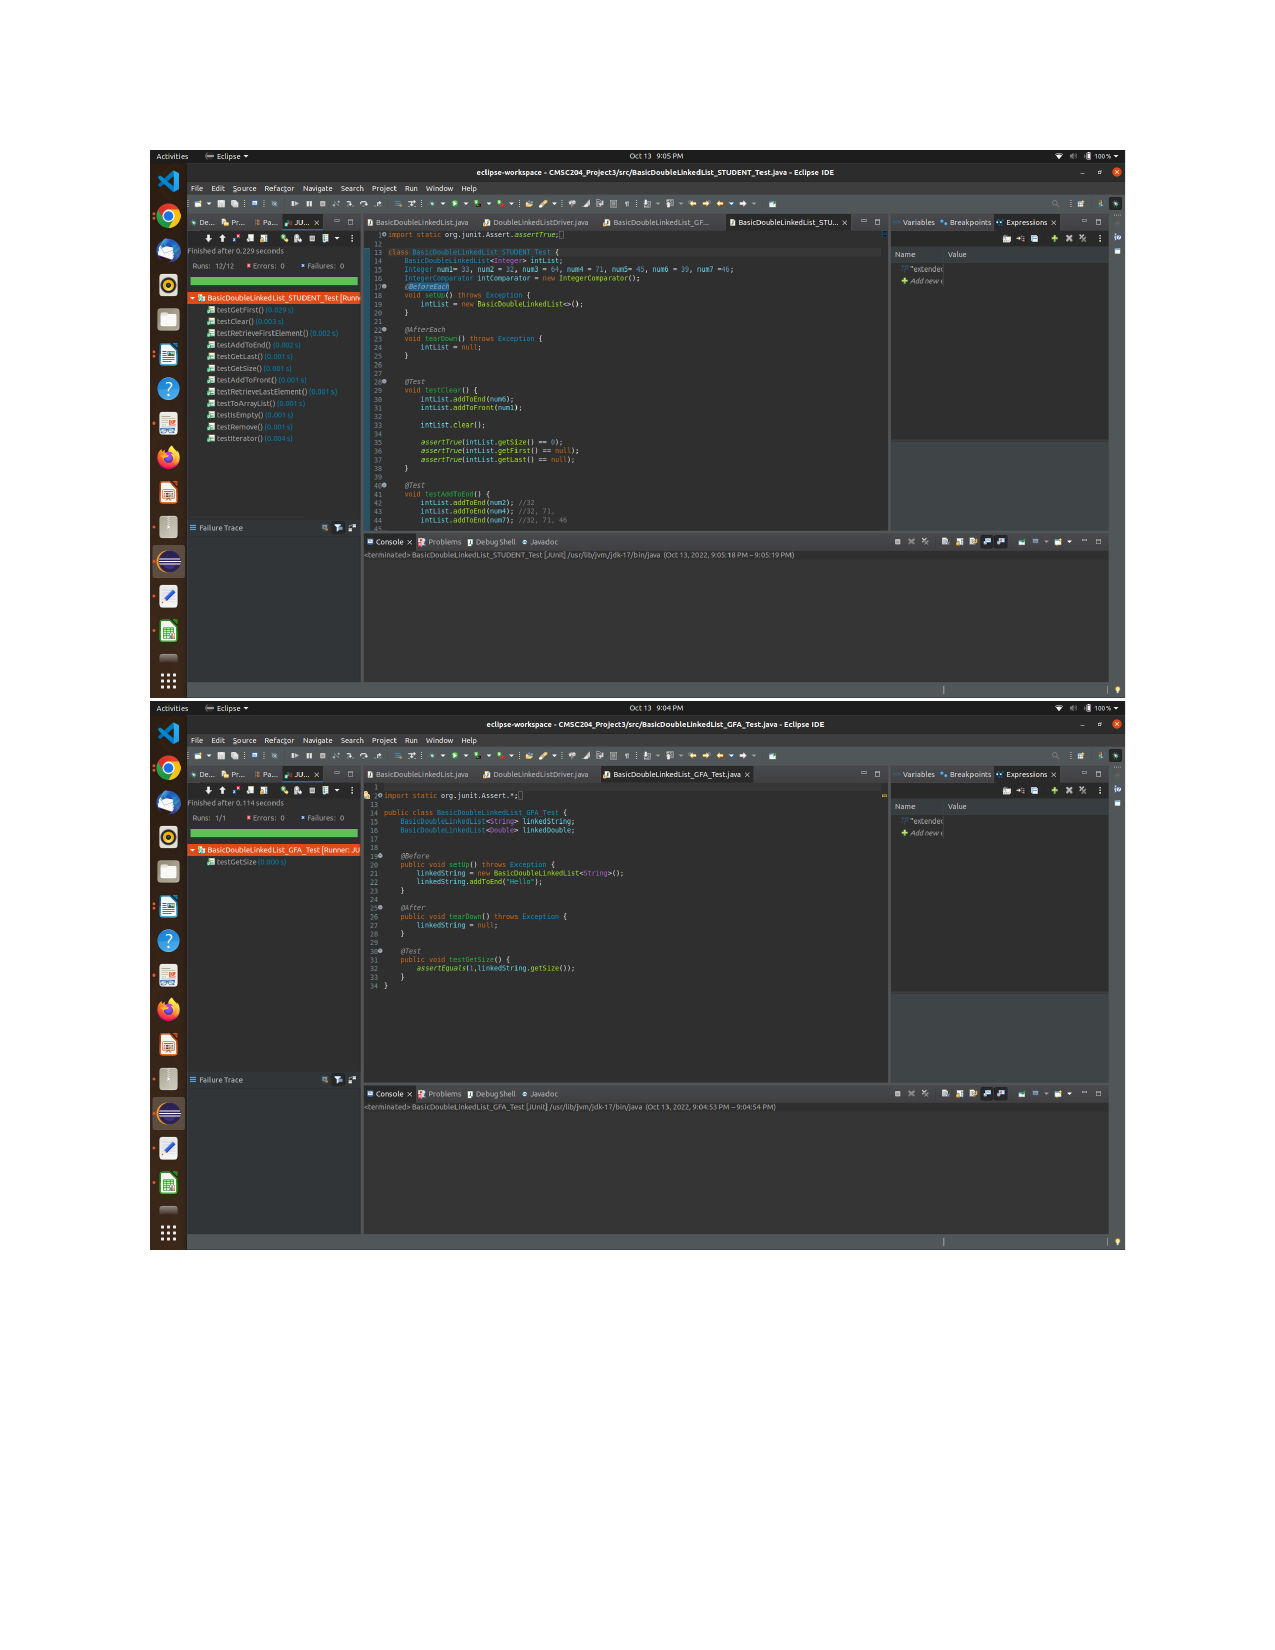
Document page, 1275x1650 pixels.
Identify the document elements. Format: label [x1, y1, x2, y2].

picture [150, 150, 1125, 698]
picture [150, 701, 1125, 1250]
